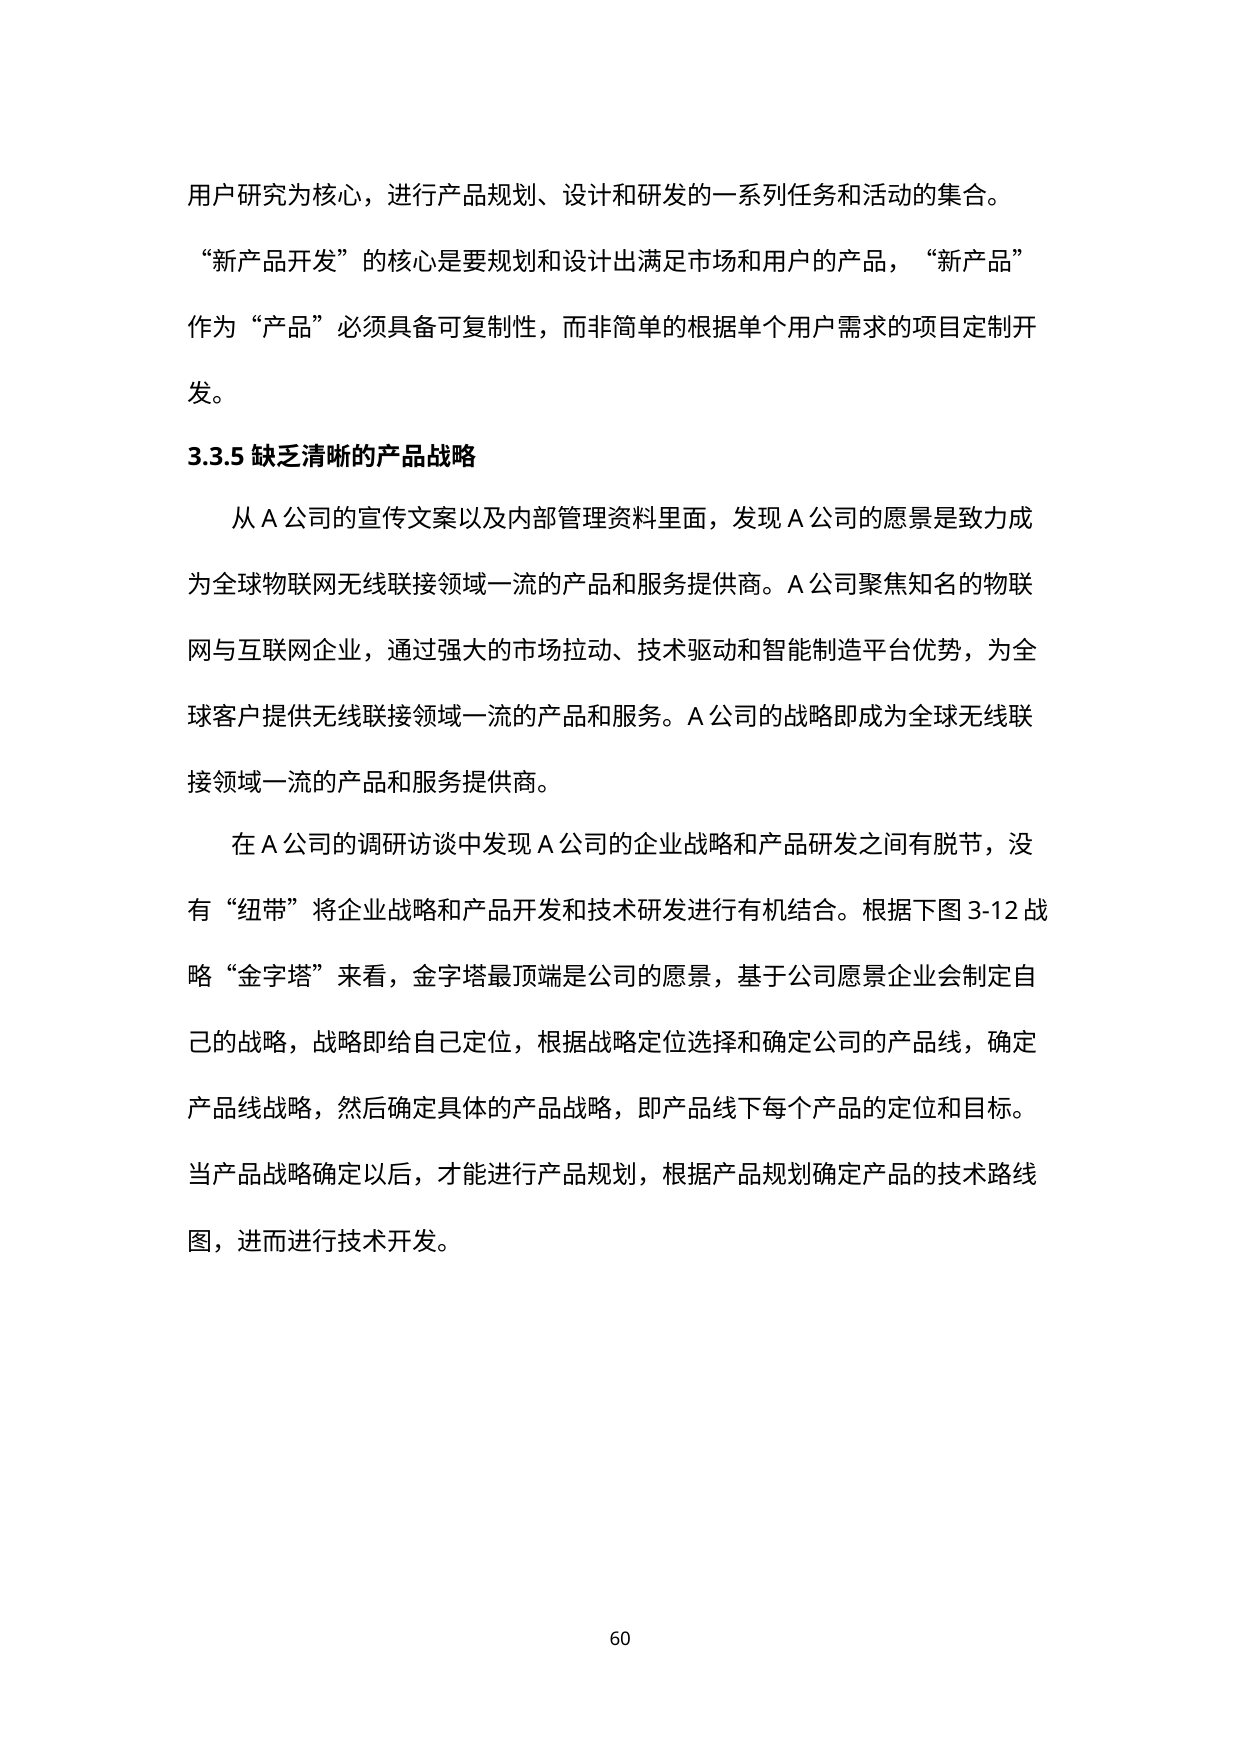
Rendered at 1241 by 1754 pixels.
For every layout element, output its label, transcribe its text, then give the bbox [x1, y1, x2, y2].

text 从A公司的宣传文案以及内部管理资料里面，发现A公司的愿景是致力成为全球物联网无线联接领域一流的产品和服务提供商。A公司聚焦知名的物联网与互联网企业，通过强大的市场拉动、技术驱动和智能制造平台优势，为全球客户提供无线联接领域一流的产品和服务。A公司的战略即成为全球无线联接领域一流的产品和服务提供商。 [187, 494, 1053, 803]
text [187, 172, 1053, 414]
text 在A公司的调研访谈中发现A公司的企业战略和产品研发之间有脱节，没有“纽带”将企业战略和产品开发和技术研发进行有机结合。根据下图3-12战略“金字塔”来看，金字塔最顶端是公司的愿景，基于公司愿景企业会制定自己的战略，战略即给自己定位，根据战略定位选择和确定公司的产品线，确定产品线战略，然后确定具体的产品战略，即产品线下每个产品的定位和目标。当产品战略确定以后，才能进行产品规划，根据产品规划确定产品的技术路线图，进而进行技术开发。 [187, 821, 1053, 1261]
text 3.3.5 缺乏清晰的产品战略 [187, 432, 1053, 476]
